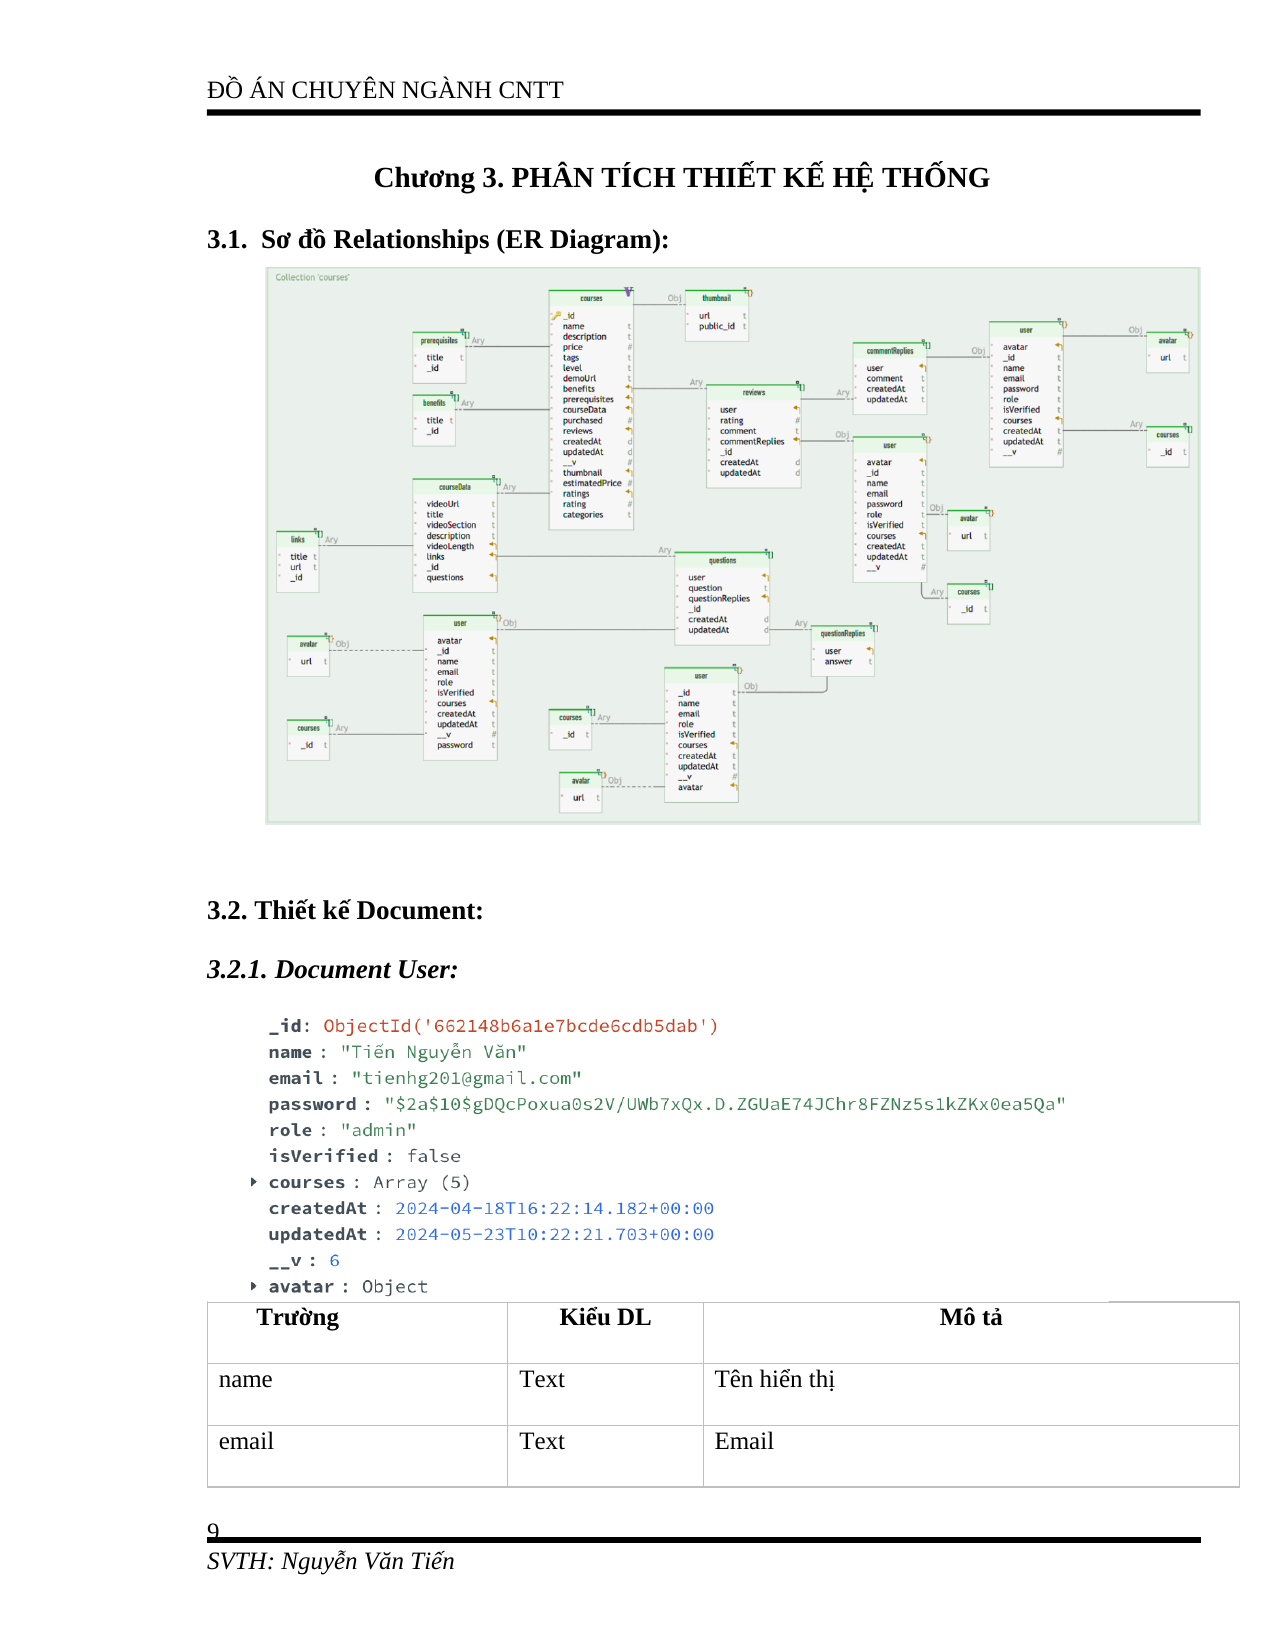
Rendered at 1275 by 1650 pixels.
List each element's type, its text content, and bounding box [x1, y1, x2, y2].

table_cell Tên hiển thị [704, 1364, 1239, 1425]
table_header Trường [208, 1303, 507, 1363]
subtitle Thiết kế Document: [207, 894, 1157, 925]
subtitle PHÂN TÍCH THIẾT KẾ HỆ THỐNG [207, 160, 1157, 194]
picture [265, 267, 1202, 825]
table_header Kiểu DL [508, 1303, 703, 1363]
table_header Mô tả [704, 1303, 1239, 1363]
subtitle Document User: [207, 953, 1157, 984]
table_cell Email [704, 1426, 1239, 1486]
table_cell Text [508, 1426, 703, 1486]
subtitle Sơ đồ Relationships (ER Diagram): [207, 223, 1157, 254]
picture [207, 1000, 1109, 1302]
table_cell name [208, 1364, 507, 1425]
table_cell Text [508, 1364, 703, 1425]
table_cell email [208, 1426, 507, 1486]
